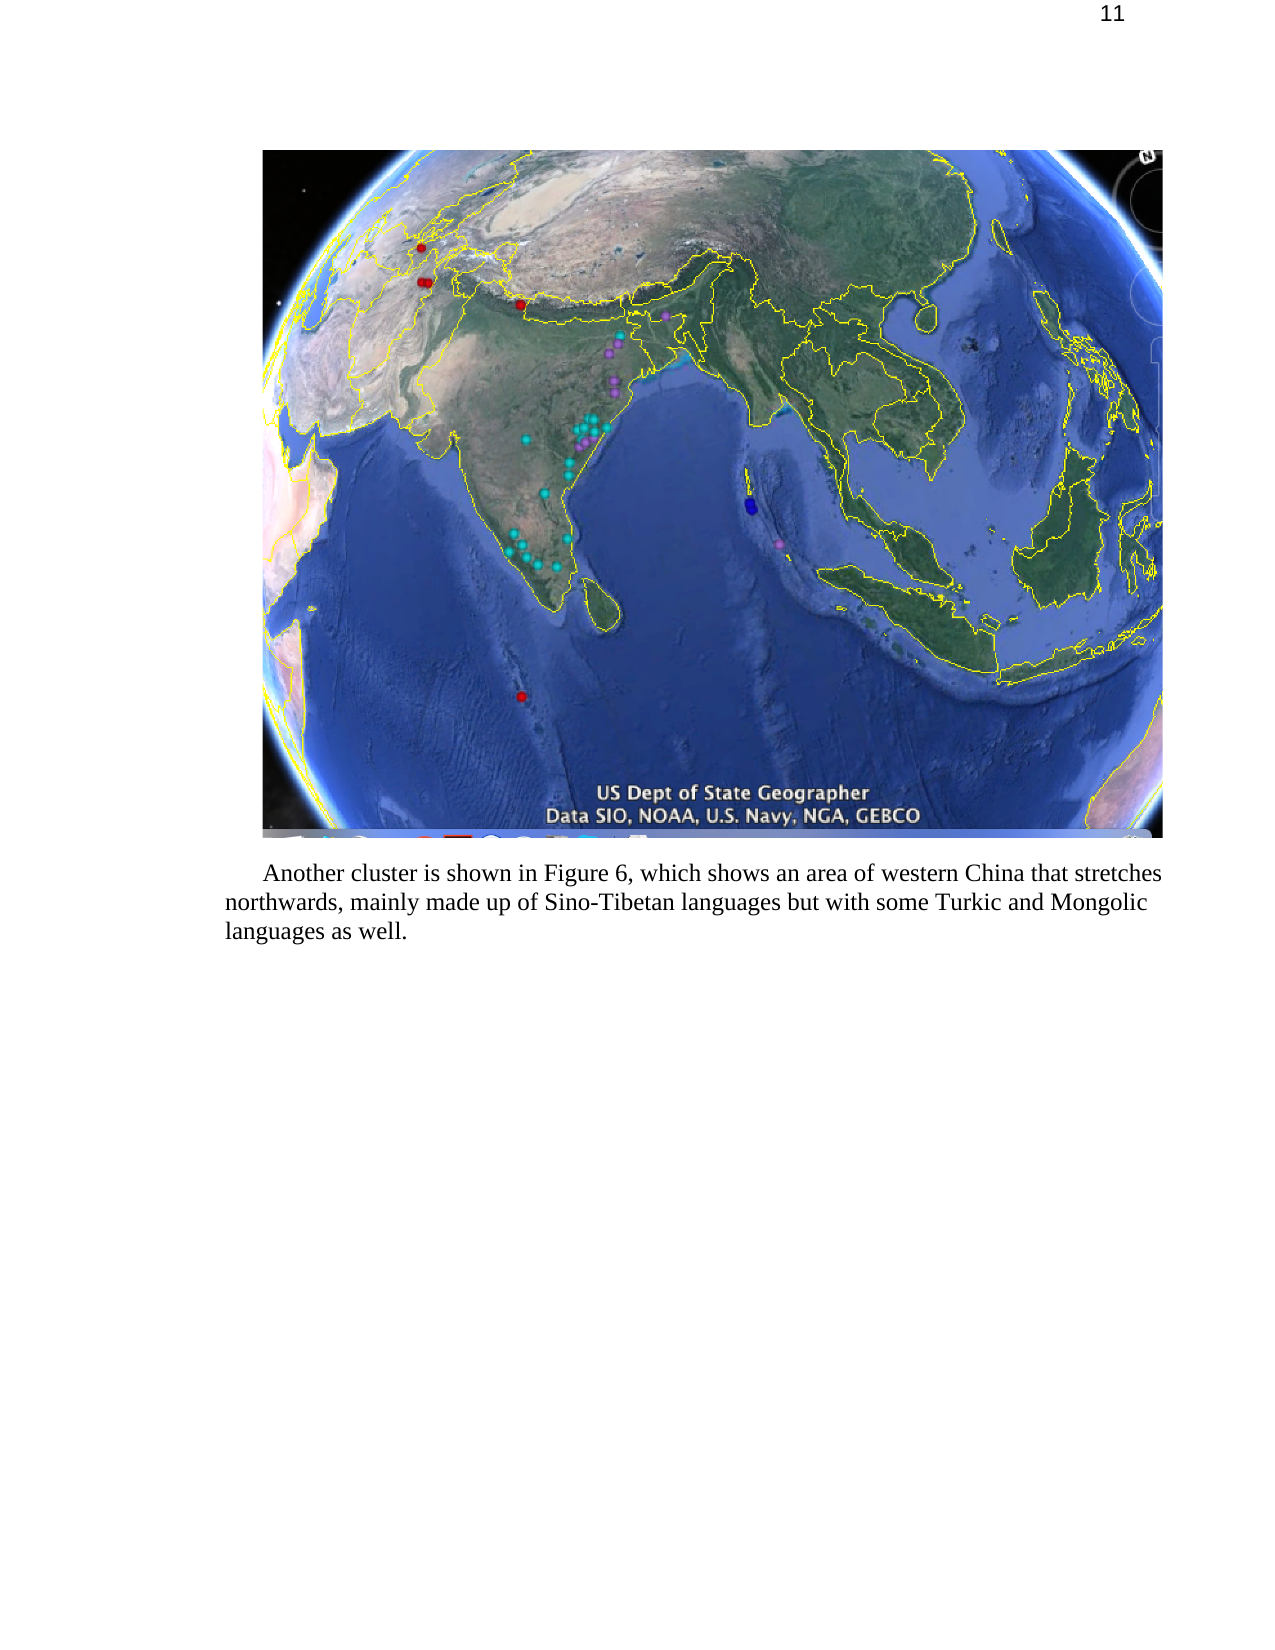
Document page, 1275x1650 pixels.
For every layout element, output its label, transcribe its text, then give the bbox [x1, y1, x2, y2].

text Another cluster is shown in Figure 6, which shows an area of western China that stretches northwards, mainly made up of Sino-Tibetan languages but with some Turkic and Mongolic languages as well. [225, 858, 1200, 944]
picture [262, 150, 1163, 838]
